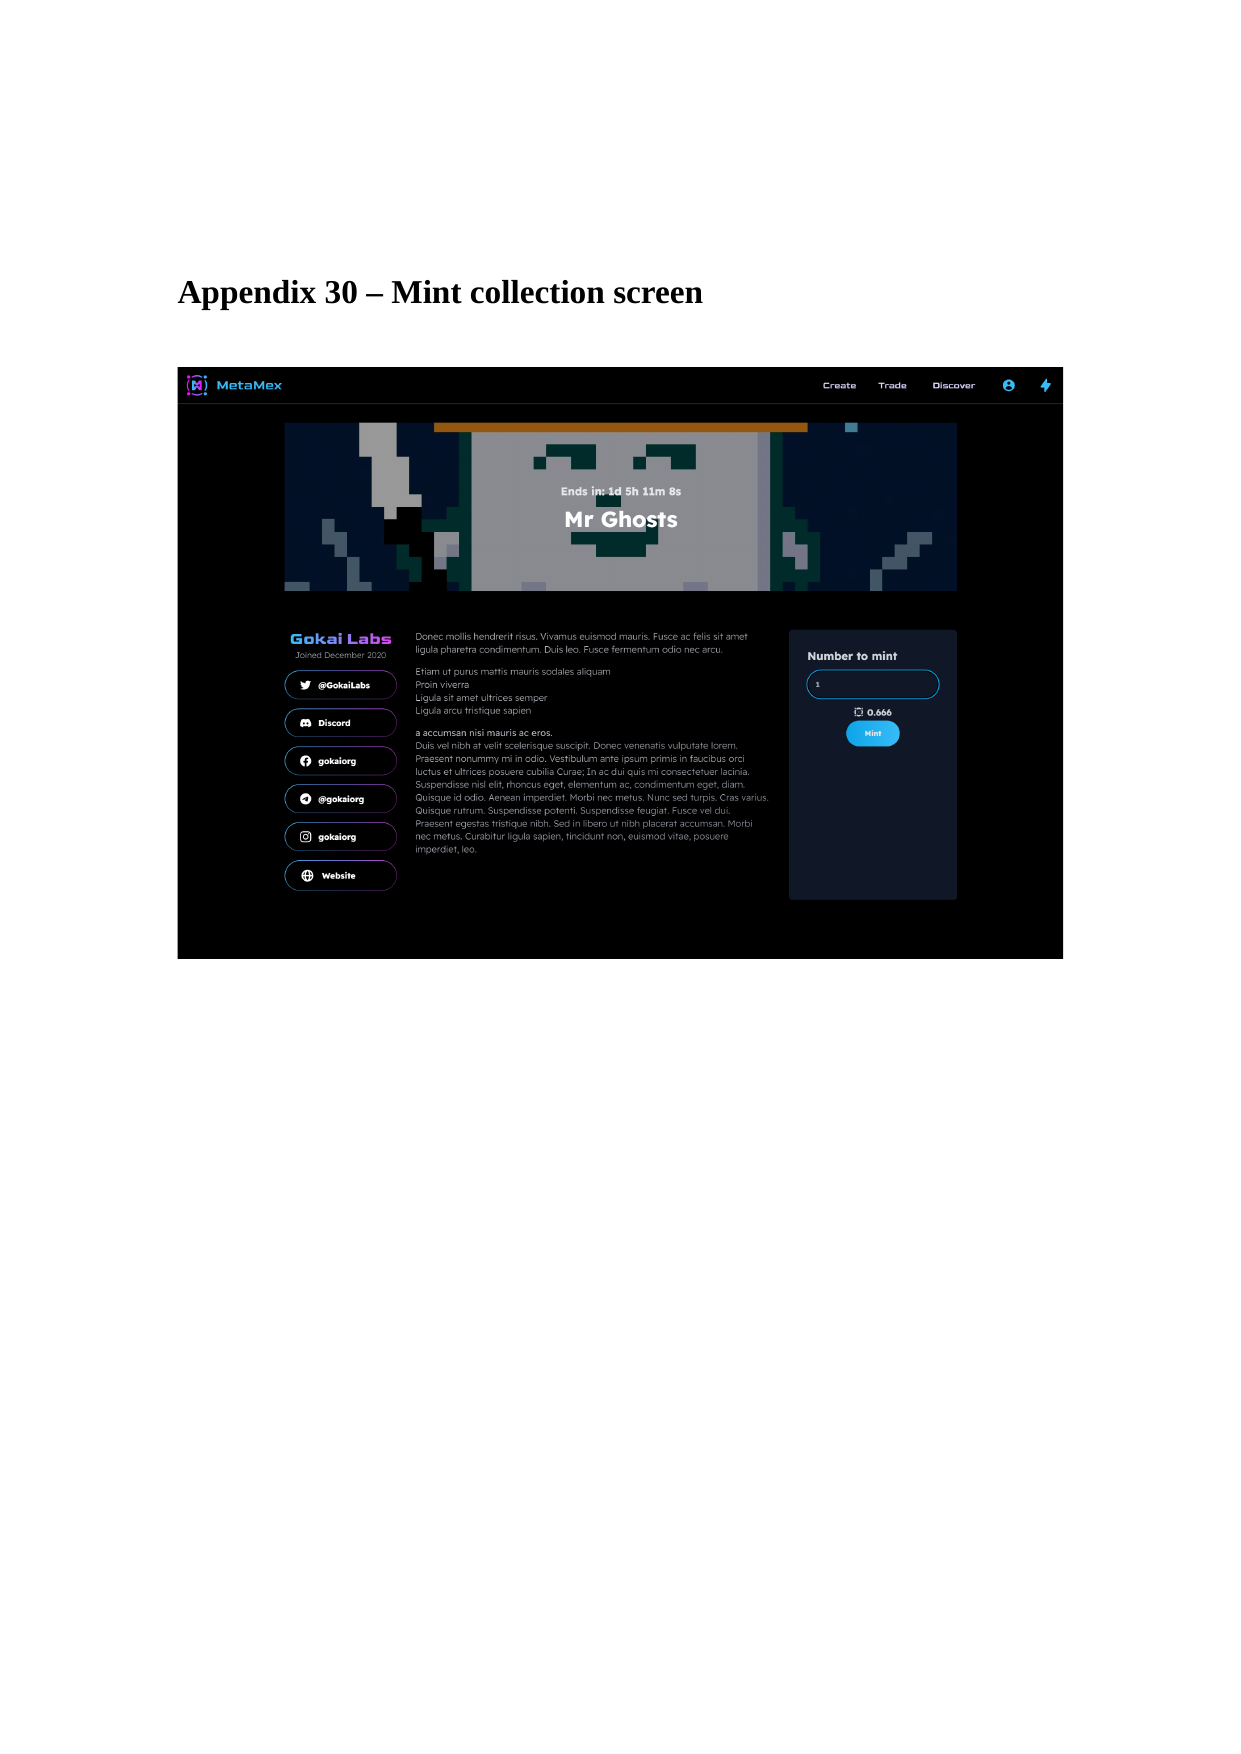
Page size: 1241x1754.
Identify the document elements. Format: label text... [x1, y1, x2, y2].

picture [177, 367, 1064, 402]
picture [177, 405, 1064, 959]
subtitle Appendix 30 – Mint collection screen [177, 273, 1063, 311]
